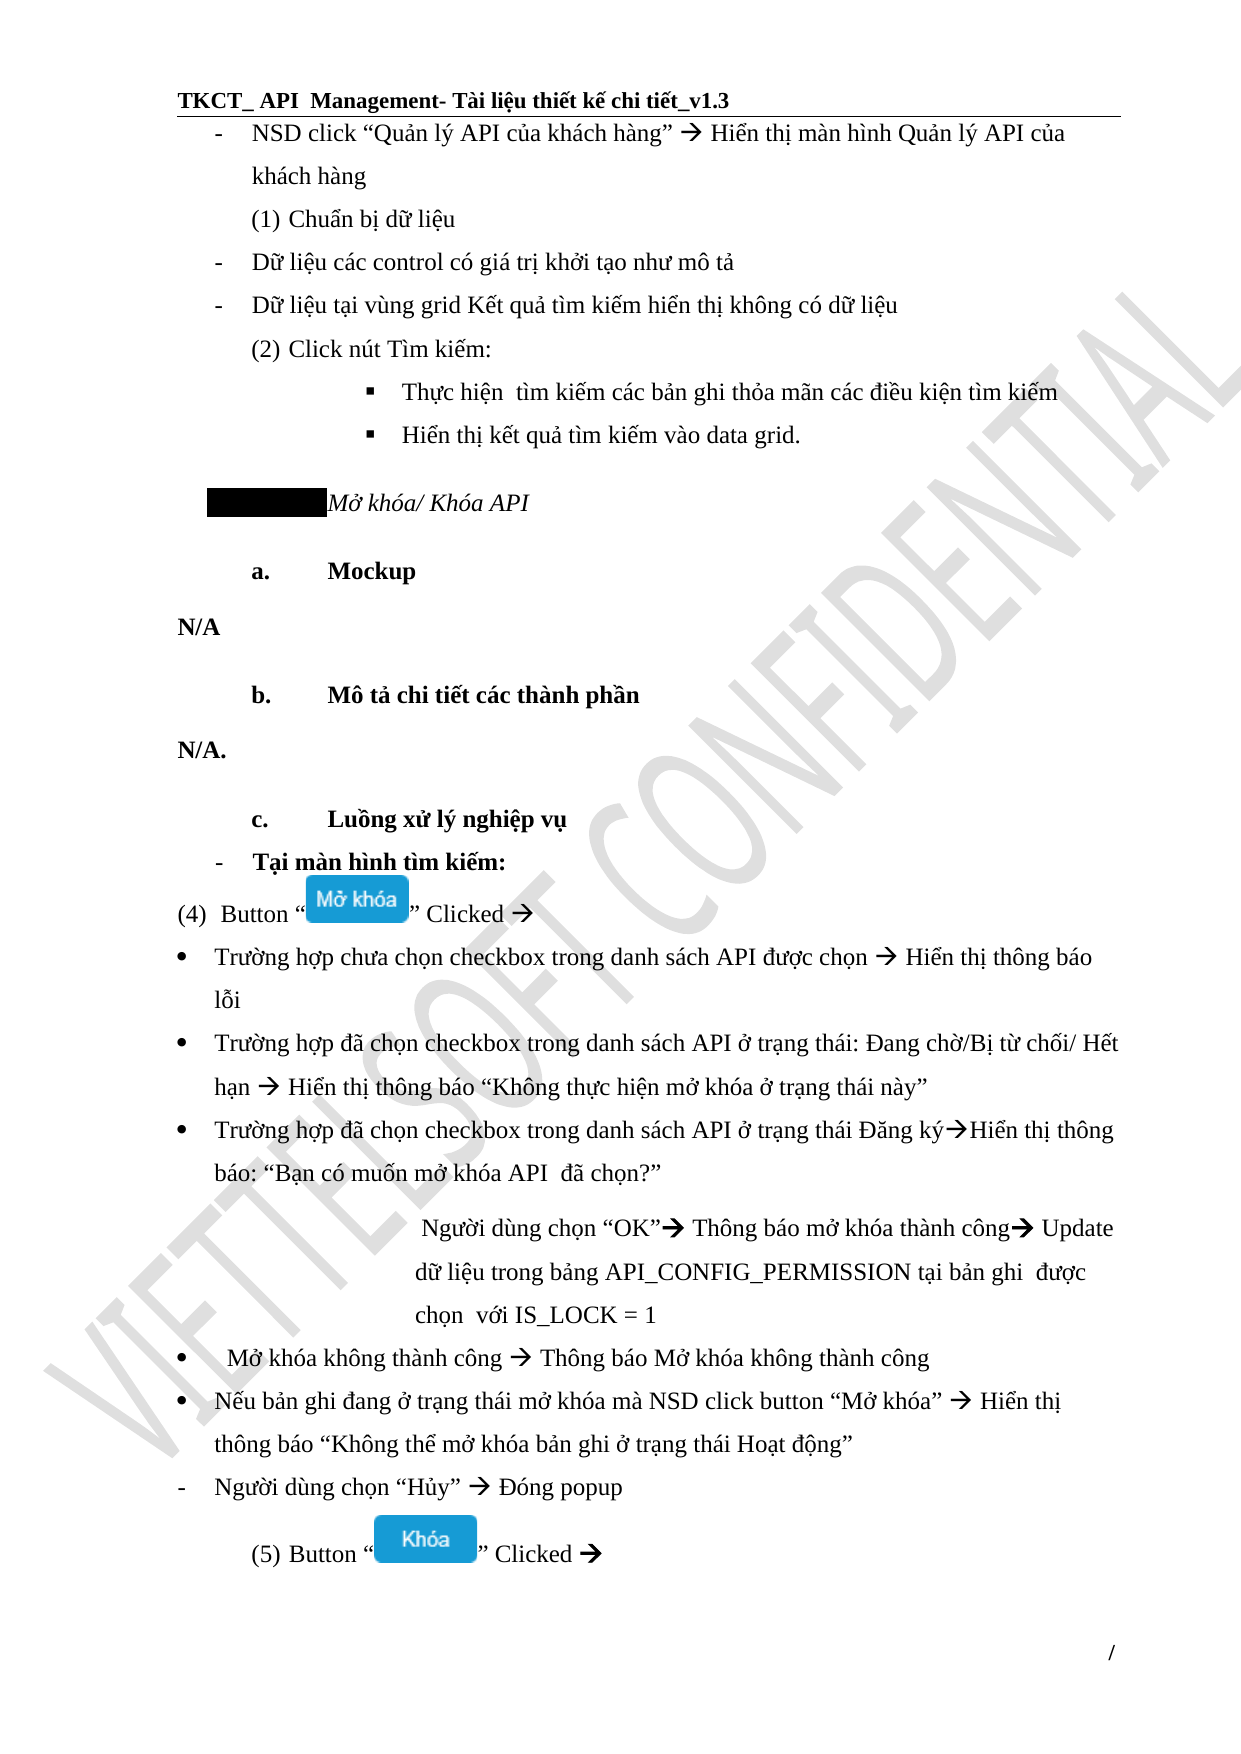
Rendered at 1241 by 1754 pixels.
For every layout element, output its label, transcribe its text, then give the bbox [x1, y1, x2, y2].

list Trường hợp chưa chọn checkbox trong danh sách API được chọn Hiển thị thông báo lỗi [177, 942, 1122, 1014]
list Tại màn hình tìm kiếm: [215, 847, 1122, 876]
list Click nút Tìm kiếm: [251, 334, 1122, 362]
list Hiển thị kết quả tìm kiếm vào data grid. [364, 420, 1122, 449]
list Trường hợp đã chọn checkbox trong danh sách API ở trạng thái Đăng kýHiển thị thông báo: “Bạn có muốn mở khóa API đã chọn?” [177, 1115, 1122, 1187]
list Thực hiện tìm kiếm các bản ghi thỏa mãn các điều kiện tìm kiếm [364, 377, 1122, 406]
subtitle Luồng xử lý nghiệp vụ [251, 804, 1122, 832]
list Button “” Clicked [251, 1515, 1122, 1568]
list Người dùng chọn “Hủy” Đóng popup [177, 1472, 1122, 1501]
list Button “” Clicked [177, 876, 1122, 928]
list NSD click “Quản lý API của khách hàng” Hiển thị màn hình Quản lý API của khách hàng [214, 118, 1122, 190]
list Dữ liệu các control có giá trị khởi tạo như mô tả [214, 247, 1122, 276]
subtitle Mô tả chi tiết các thành phần [251, 680, 1122, 709]
text Người dùng chọn “OK” Thông báo mở khóa thành công Update dữ liệu trong bảng API_CONFIG_PERMISSION tại bản ghi được chọn với IS_LOCK = 1 [415, 1213, 1122, 1328]
list Chuẩn bị dữ liệu [251, 204, 1122, 233]
list Dữ liệu tại vùng grid Kết quả tìm kiếm hiển thị không có dữ liệu [214, 291, 1122, 319]
list Trường hợp đã chọn checkbox trong danh sách API ở trạng thái: Đang chờ/Bị từ chối/ Hết hạn Hiển thị thông báo “Không thực hiện mở khóa ở trạng thái này” [177, 1028, 1122, 1100]
subtitle Mockup [251, 556, 1122, 585]
picture [305, 875, 409, 923]
text N/A. [177, 736, 1122, 764]
subtitle Mở khóa/ Khóa API [327, 488, 1122, 517]
list Nếu bản ghi đang ở trạng thái mở khóa mà NSD click button “Mở khóa” Hiển thị thông báo “Không thể mở khóa bản ghi ở trạng thái Hoạt động” [177, 1386, 1122, 1458]
picture [374, 1515, 478, 1563]
list Mở khóa không thành công Thông báo Mở khóa không thành công [177, 1343, 1122, 1372]
text N/A [177, 612, 1122, 641]
